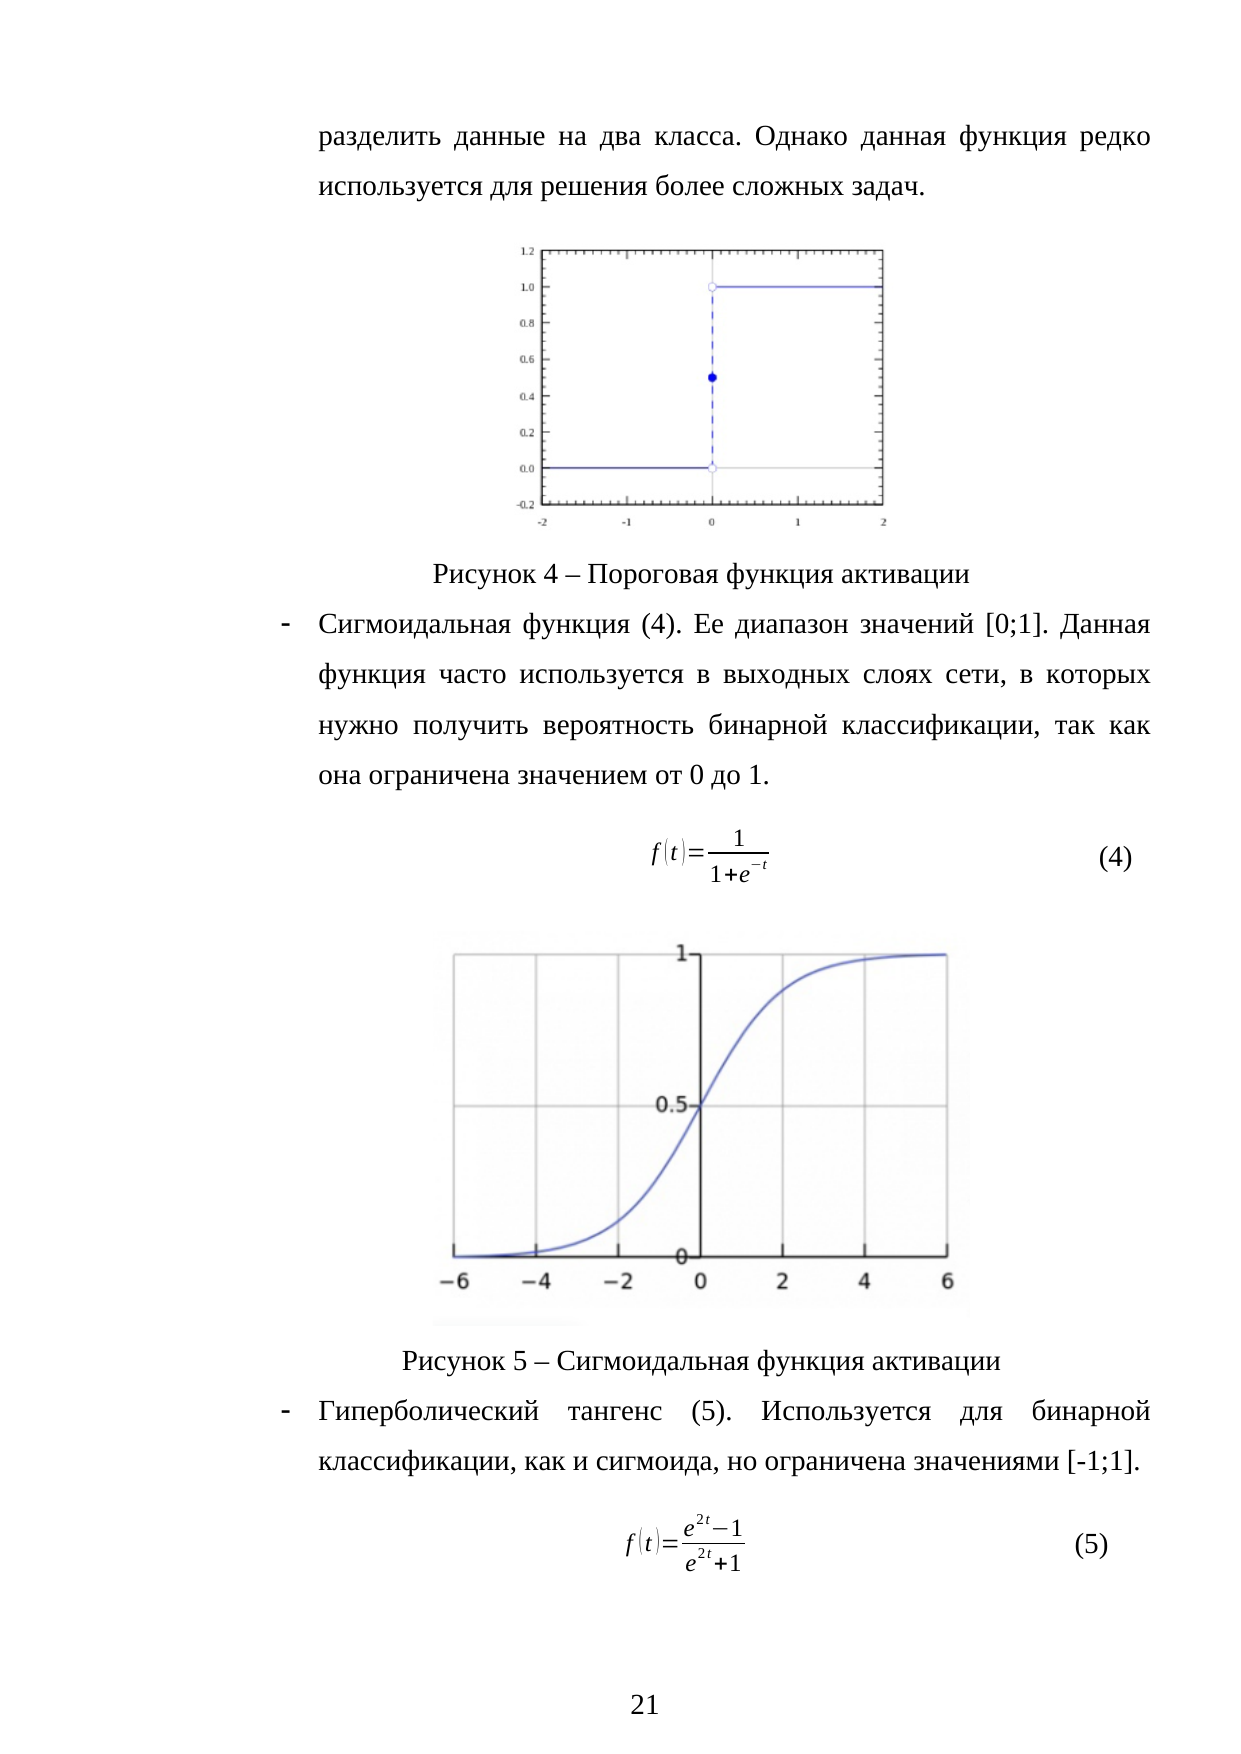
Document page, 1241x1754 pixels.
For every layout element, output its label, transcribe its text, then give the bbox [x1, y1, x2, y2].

picture [500, 235, 902, 539]
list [281, 118, 1152, 202]
text Рисунок 4 – Пороговая функция активации [177, 556, 1152, 589]
list Сигмоидальная функция (4). Ее диапазон значений [0;1]. Данная функция часто используется в выходных слоях сети, в которых нужно получить вероятность бинарной классификации, так как она ограничена значением от 0 до 1. [281, 606, 1152, 791]
picture [432, 920, 970, 1326]
text Рисунок 5 – Сигмоидальная функция активации [177, 1343, 1152, 1376]
list Гиперболический тангенс (5). Используется для бинарной классификации, как и сигмоида, но ограничена значениями [-1;1]. [281, 1393, 1152, 1477]
list (5) [318, 1510, 1152, 1576]
list (4) [325, 824, 1152, 887]
